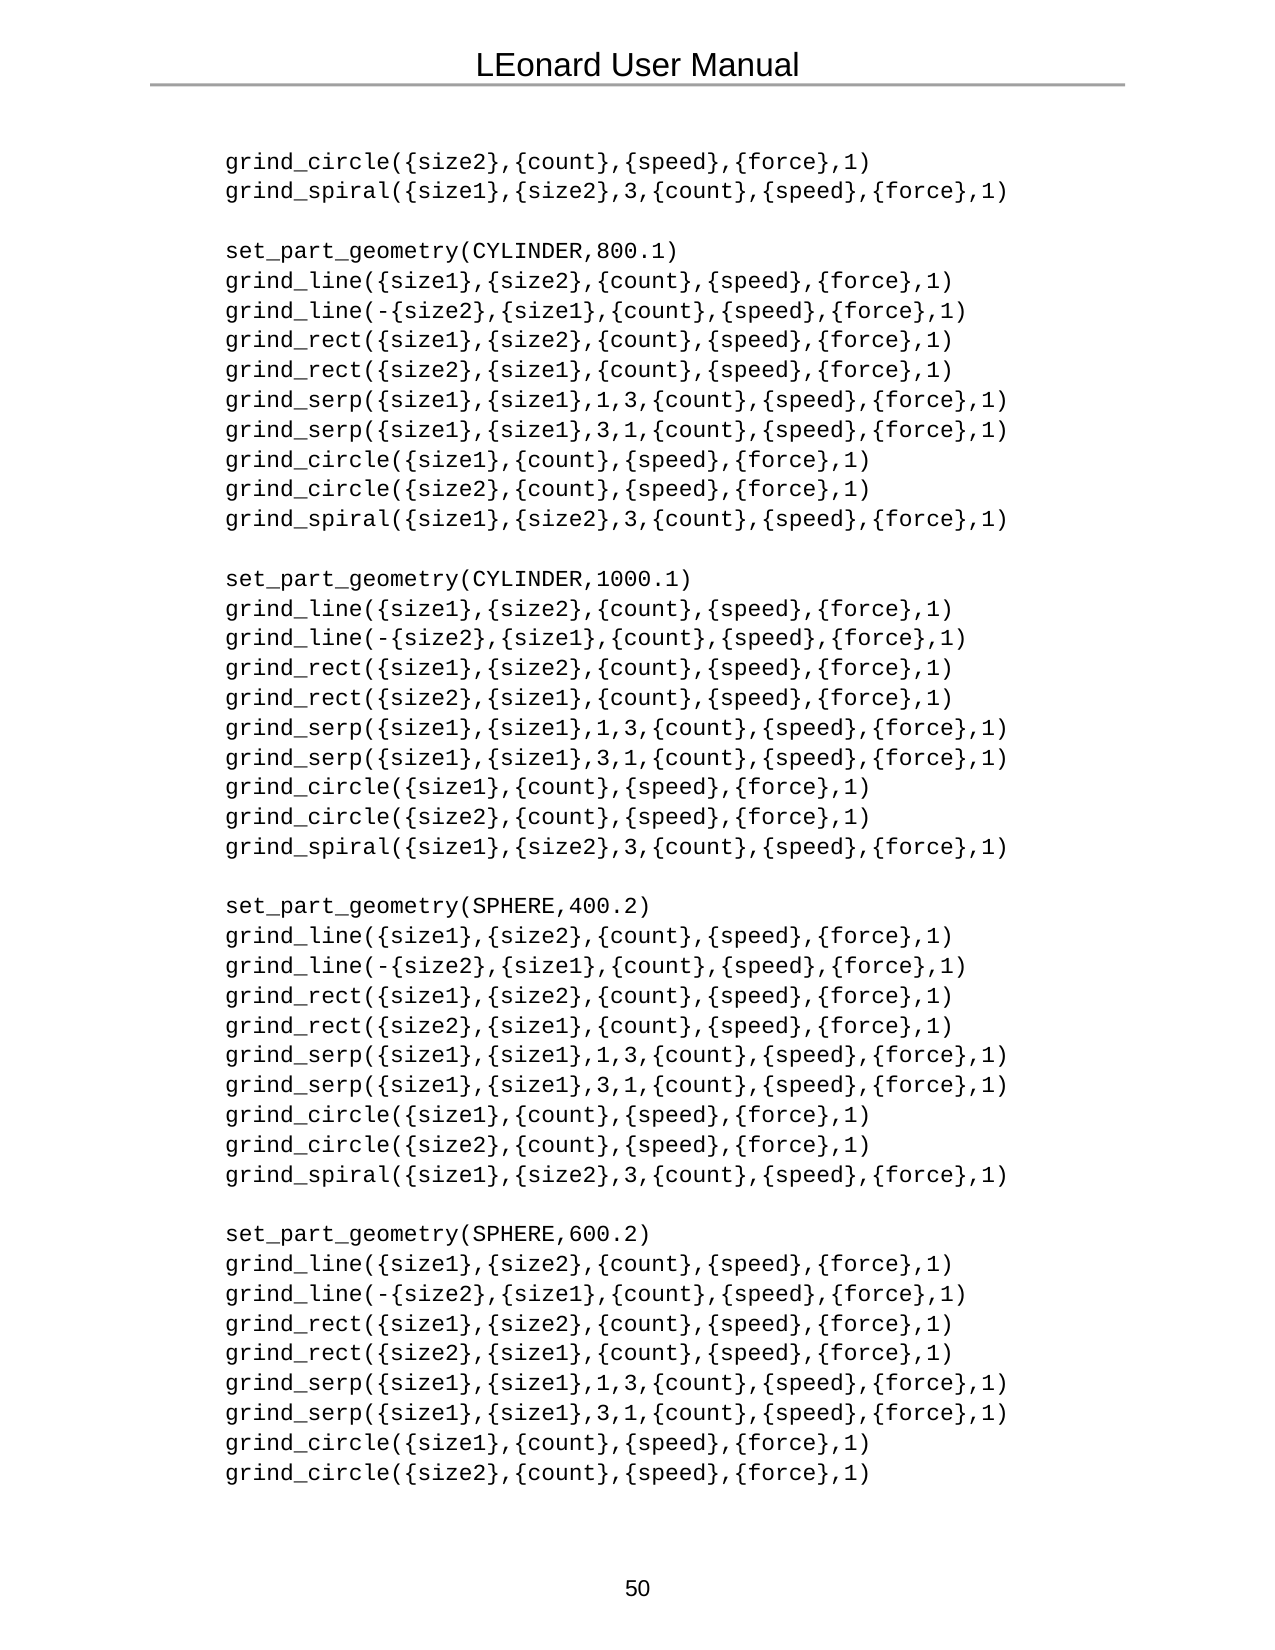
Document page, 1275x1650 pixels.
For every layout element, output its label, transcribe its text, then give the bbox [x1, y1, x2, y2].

text grind_line(-{size2},{size1},{count},{speed},{force},1) [225, 954, 1125, 980]
text grind_line({size1},{size2},{count},{speed},{force},1) [225, 1252, 1125, 1278]
text grind_rect({size1},{size2},{count},{speed},{force},1) [225, 984, 1125, 1010]
text grind_circle({size1},{count},{speed},{force},1) [225, 448, 1125, 474]
text grind_spiral({size1},{size2},3,{count},{speed},{force},1) [225, 180, 1125, 206]
text grind_circle({size2},{count},{speed},{force},1) [225, 150, 1125, 176]
text grind_serp({size1},{size1},1,3,{count},{speed},{force},1) [225, 388, 1125, 414]
text grind_rect({size2},{size1},{count},{speed},{force},1) [225, 1014, 1125, 1040]
text grind_line(-{size2},{size1},{count},{speed},{force},1) [225, 1282, 1125, 1308]
text grind_line({size1},{size2},{count},{speed},{force},1) [225, 924, 1125, 951]
text grind_circle({size1},{count},{speed},{force},1) [225, 1431, 1125, 1457]
text grind_line({size1},{size2},{count},{speed},{force},1) [225, 269, 1125, 295]
text grind_rect({size1},{size2},{count},{speed},{force},1) [225, 1312, 1125, 1338]
text grind_serp({size1},{size1},3,1,{count},{speed},{force},1) [225, 418, 1125, 444]
text grind_circle({size2},{count},{speed},{force},1) [225, 1461, 1125, 1487]
text grind_spiral({size1},{size2},3,{count},{speed},{force},1) [225, 1163, 1125, 1189]
text set_part_geometry(CYLINDER,800.1) [225, 239, 1125, 265]
text grind_line(-{size2},{size1},{count},{speed},{force},1) [225, 299, 1125, 325]
text grind_serp({size1},{size1},3,1,{count},{speed},{force},1) [225, 1401, 1125, 1427]
text grind_spiral({size1},{size2},3,{count},{speed},{force},1) [225, 507, 1125, 533]
text grind_spiral({size1},{size2},3,{count},{speed},{force},1) [225, 835, 1125, 861]
text grind_rect({size1},{size2},{count},{speed},{force},1) [225, 329, 1125, 355]
text set_part_geometry(SPHERE,600.2) [225, 1222, 1125, 1248]
text grind_rect({size2},{size1},{count},{speed},{force},1) [225, 1342, 1125, 1368]
text grind_circle({size1},{count},{speed},{force},1) [225, 776, 1125, 802]
text grind_rect({size1},{size2},{count},{speed},{force},1) [225, 656, 1125, 682]
text grind_circle({size2},{count},{speed},{force},1) [225, 805, 1125, 831]
text grind_line({size1},{size2},{count},{speed},{force},1) [225, 597, 1125, 623]
text grind_rect({size2},{size1},{count},{speed},{force},1) [225, 686, 1125, 712]
text grind_serp({size1},{size1},1,3,{count},{speed},{force},1) [225, 716, 1125, 742]
text grind_line(-{size2},{size1},{count},{speed},{force},1) [225, 627, 1125, 653]
text set_part_geometry(SPHERE,400.2) [225, 895, 1125, 921]
text grind_serp({size1},{size1},3,1,{count},{speed},{force},1) [225, 746, 1125, 772]
text set_part_geometry(CYLINDER,1000.1) [225, 567, 1125, 593]
text grind_serp({size1},{size1},3,1,{count},{speed},{force},1) [225, 1073, 1125, 1099]
text grind_rect({size2},{size1},{count},{speed},{force},1) [225, 358, 1125, 384]
text grind_circle({size2},{count},{speed},{force},1) [225, 478, 1125, 504]
text grind_serp({size1},{size1},1,3,{count},{speed},{force},1) [225, 1044, 1125, 1070]
text grind_serp({size1},{size1},1,3,{count},{speed},{force},1) [225, 1371, 1125, 1397]
text grind_circle({size2},{count},{speed},{force},1) [225, 1133, 1125, 1159]
text grind_circle({size1},{count},{speed},{force},1) [225, 1103, 1125, 1129]
